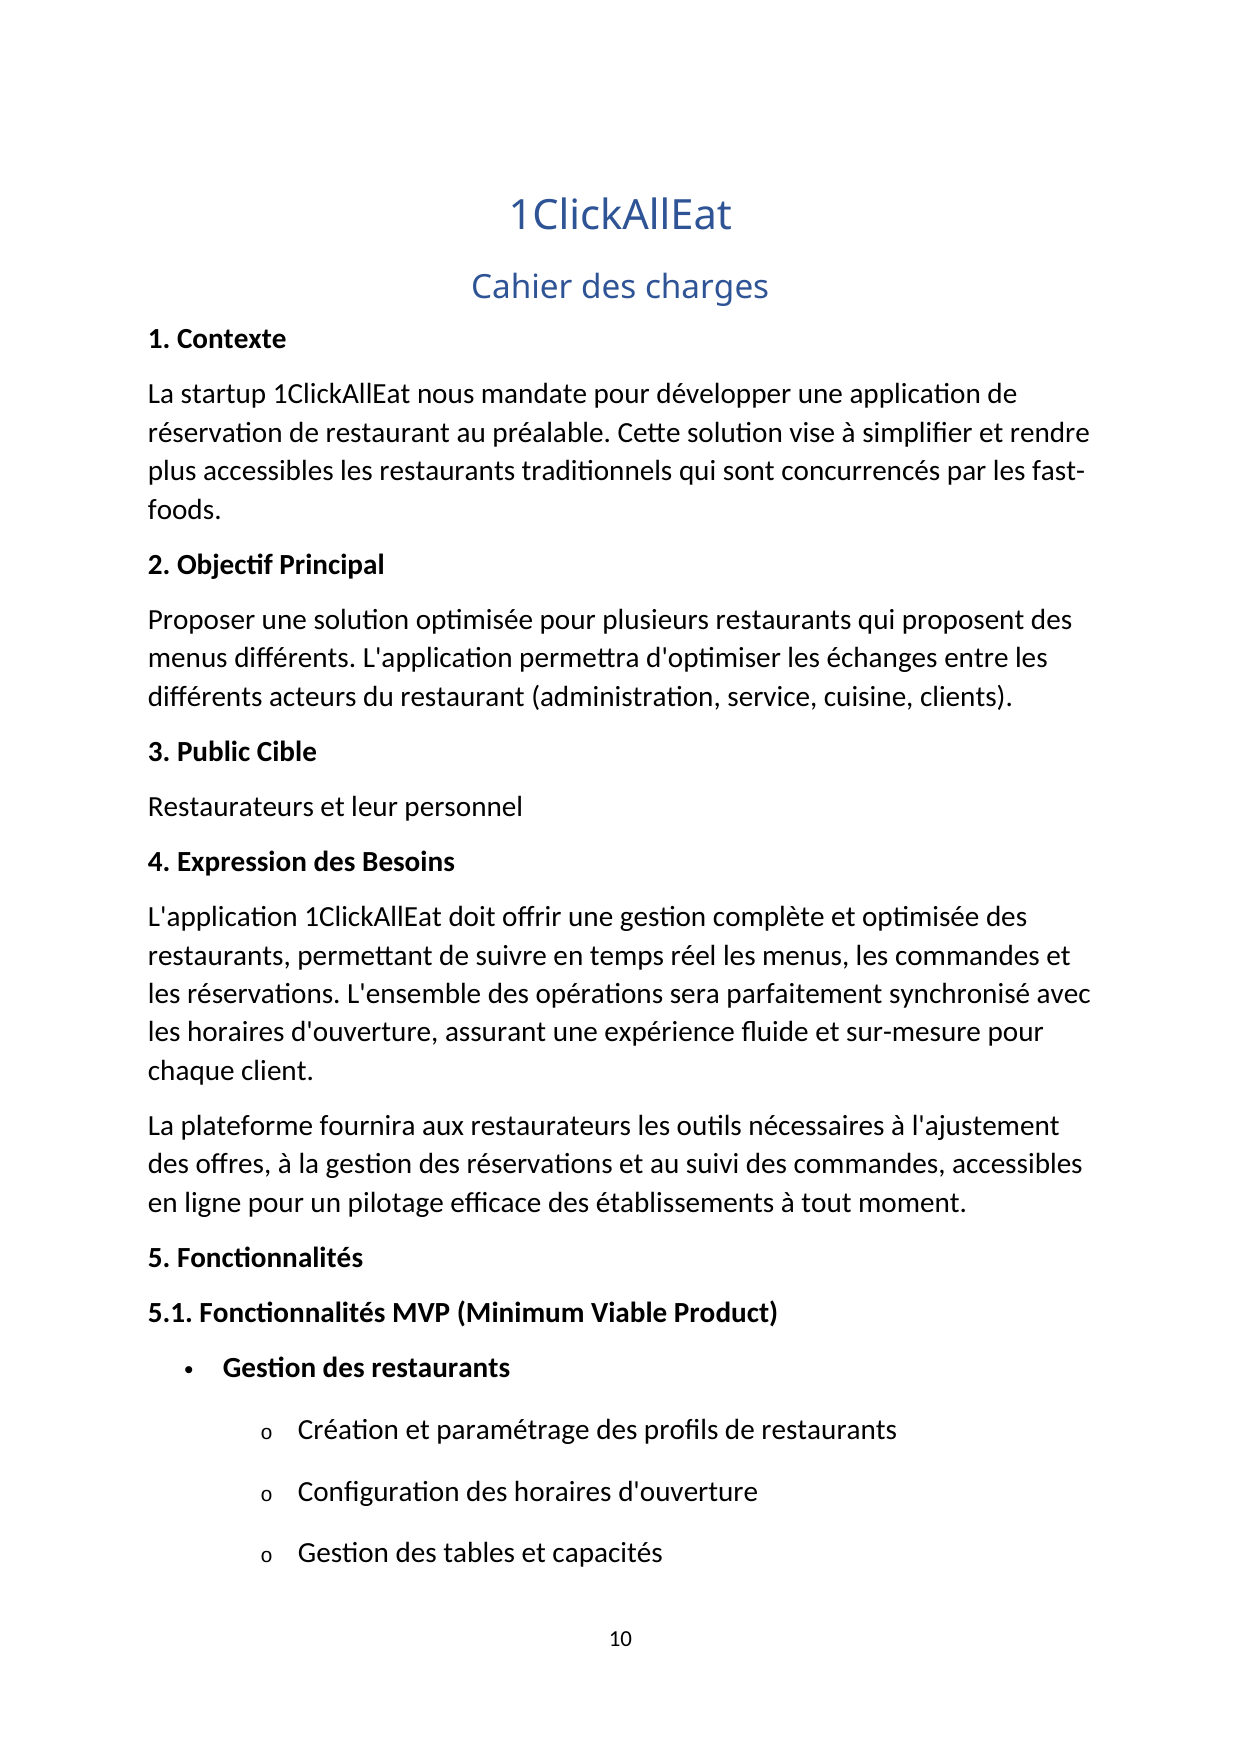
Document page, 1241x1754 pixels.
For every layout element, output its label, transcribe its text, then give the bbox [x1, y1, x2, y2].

list Création et paramétrage des profils de restaurants [260, 1411, 1093, 1447]
text 2. Objectif Principal [148, 546, 1093, 581]
text L'application 1ClickAllEat doit offrir une gestion complète et optimisée des restaurants, permettant de suivre en temps réel les menus, les commandes et les réservations. L'ensemble des opérations sera parfaitement synchronisé avec les horaires d'ouverture, assurant une expérience fluide et sur-mesure pour chaque client. [148, 898, 1093, 1088]
subtitle Cahier des charges [148, 263, 1093, 308]
text 3. Public Cible [148, 733, 1093, 768]
text 5.1. Fonctionnalités MVP (Minimum Viable Product) [148, 1294, 1093, 1330]
text 4. Expression des Besoins [148, 843, 1093, 879]
text 1. Contexte [148, 320, 1093, 356]
text La startup 1ClickAllEat nous mandate pour développer une application de réservation de restaurant au préalable. Cette solution vise à simplifier et rendre plus accessibles les restaurants traditionnels qui sont concurrencés par les fast-foods. [148, 375, 1093, 526]
text 5. Fonctionnalités [148, 1239, 1093, 1275]
text Restaurateurs et leur personnel [148, 788, 1093, 824]
list Gestion des restaurants [185, 1349, 1093, 1385]
text Proposer une solution optimisée pour plusieurs restaurants qui proposent des menus différents. L'application permettra d'optimiser les échanges entre les différents acteurs du restaurant (administration, service, cuisine, clients). [148, 601, 1093, 713]
text La plateforme fournira aux restaurateurs les outils nécessaires à l'ajustement des offres, à la gestion des réservations et au suivi des commandes, accessibles en ligne pour un pilotage efficace des établissements à tout moment. [148, 1107, 1093, 1219]
list Gestion des tables et capacités [260, 1534, 1093, 1570]
subtitle 1ClickAllEat [148, 185, 1093, 242]
list Configuration des horaires d'ouverture [260, 1473, 1093, 1508]
